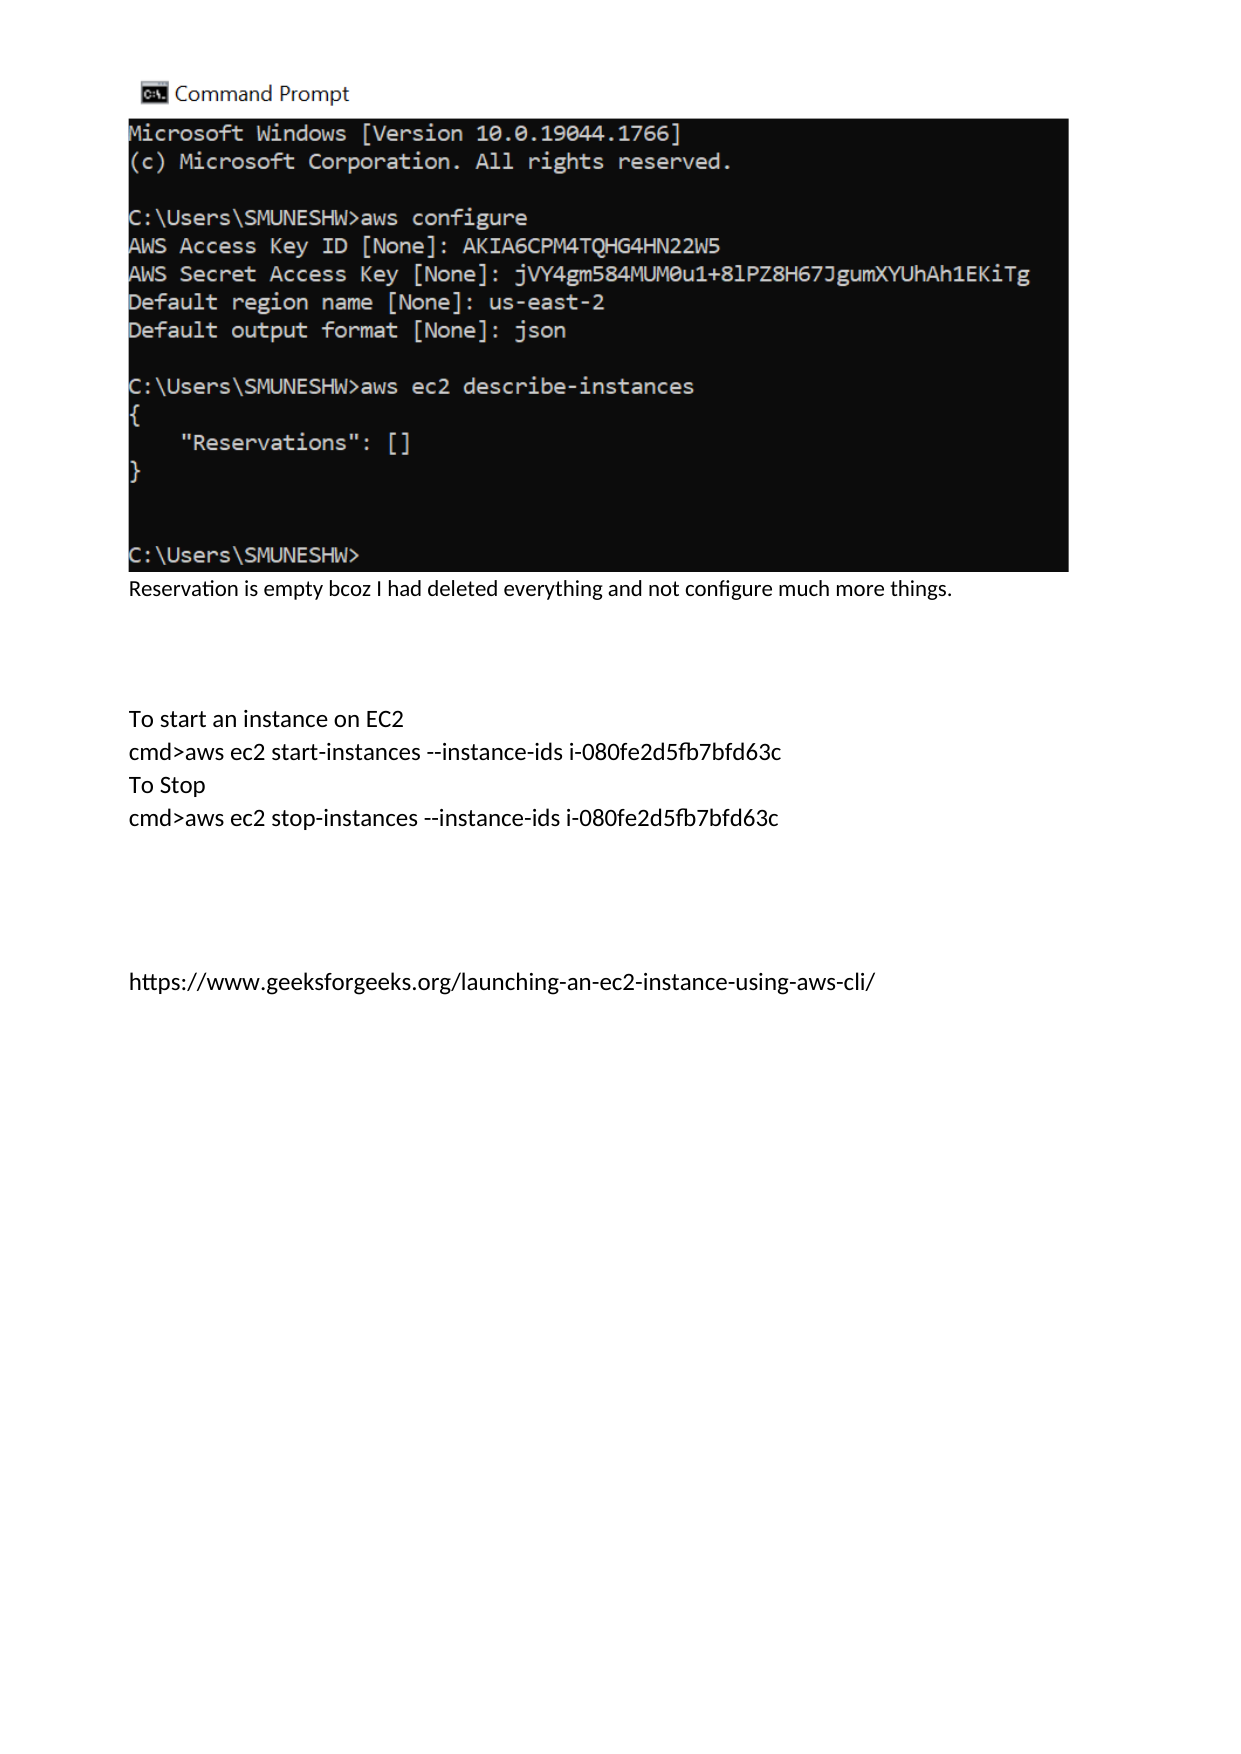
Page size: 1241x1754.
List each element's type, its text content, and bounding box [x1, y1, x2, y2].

picture [128, 73, 1069, 572]
list To start an instance on EC2 cmd>aws ec2 start-instances --instance-ids i-080fe2d5fb7bfd63c To Stop cmd>aws ec2 stop-instances --instance-ids i-080fe2d5fb7bfd63c [128, 703, 1090, 832]
list https://www.geeksforgeeks.org/launching-an-ec2-instance-using-aws-cli/ [128, 835, 1090, 997]
